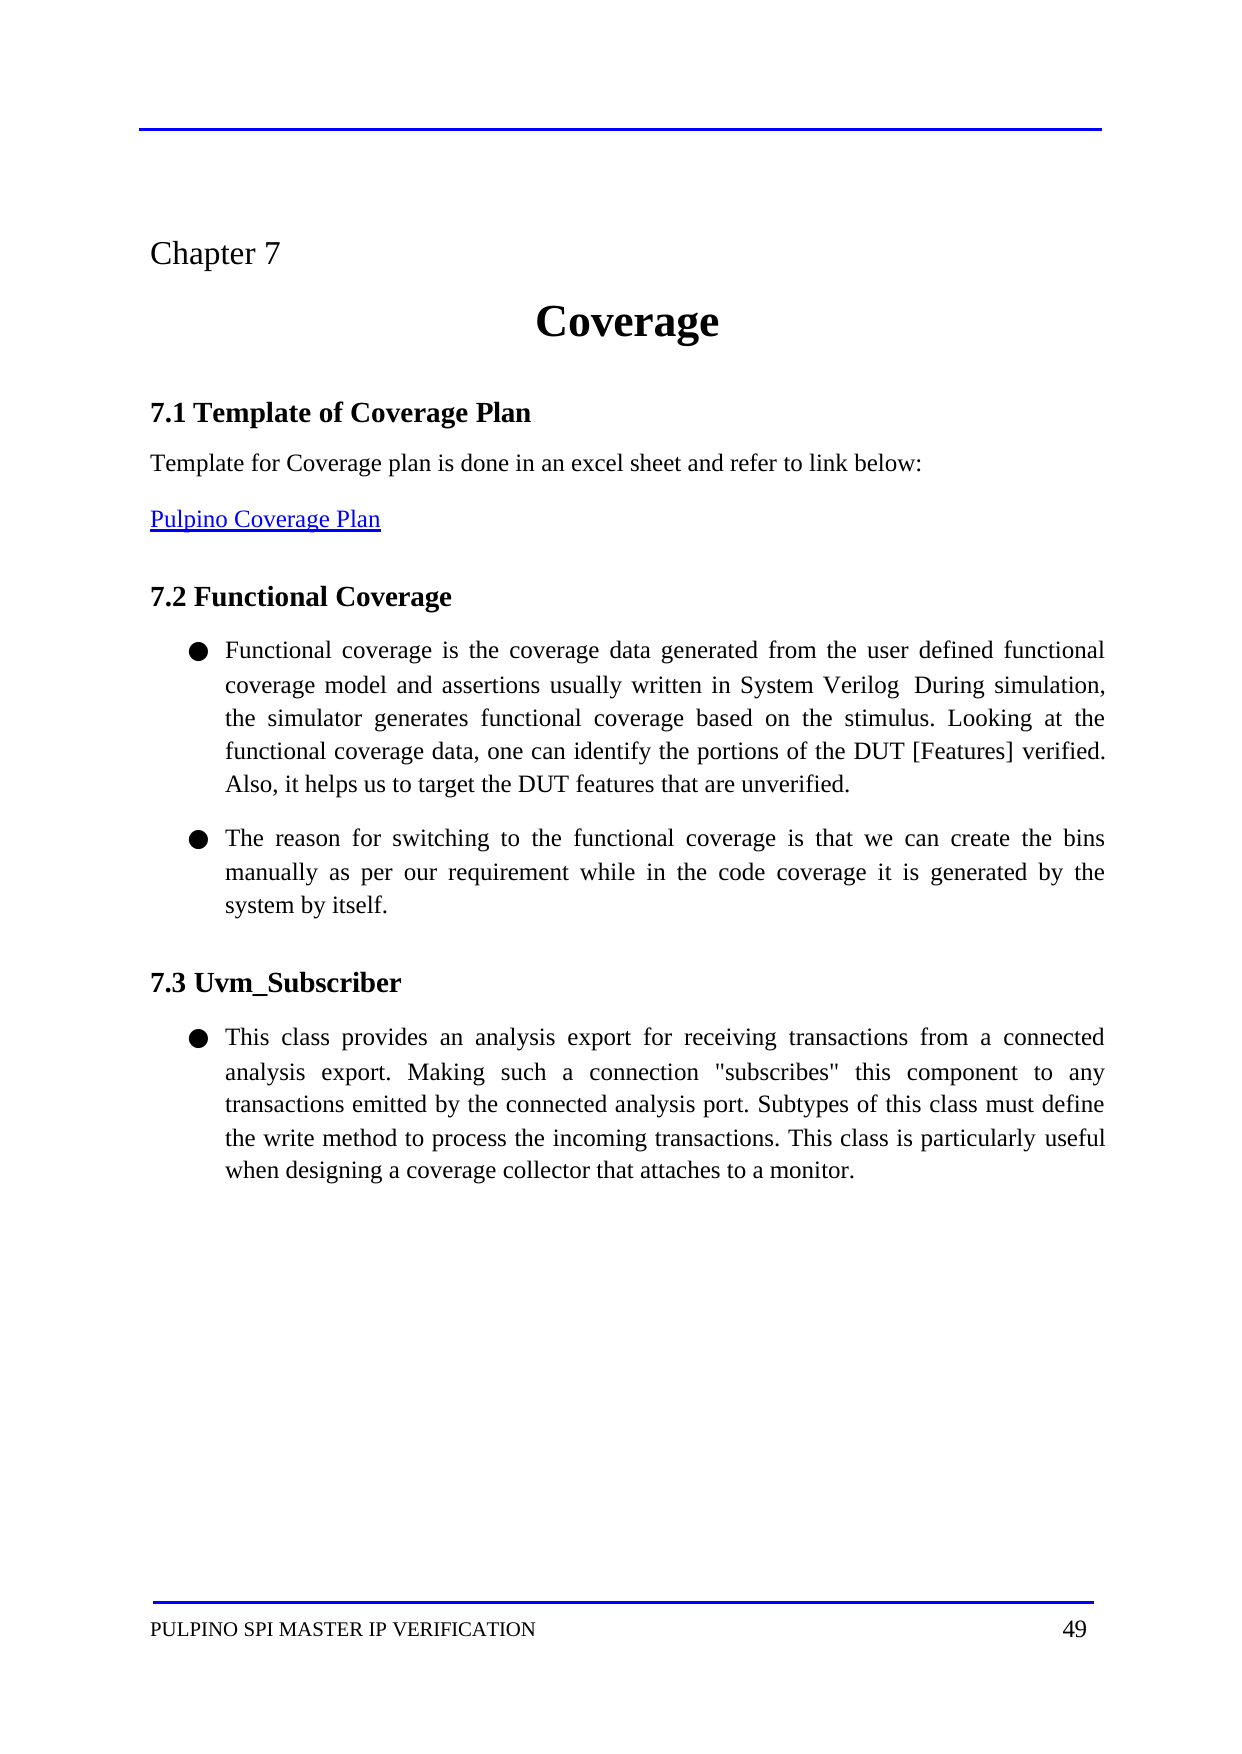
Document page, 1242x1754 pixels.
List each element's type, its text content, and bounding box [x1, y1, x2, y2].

list The reason for switching to the functional coverage is that we can create the bins manually as per our requirement while in the code coverage it is generated by the system by itself. [187, 819, 1106, 919]
list This class provides an analysis export for receiving transactions from a connected analysis export. Making such a connection "subscribes" this component to any transactions emitted by the connected analysis port. Subtypes of this class must define the write method to process the incoming transactions. This class is particularly useful when designing a coverage collector that attaches to a monitor. [187, 1018, 1106, 1184]
subtitle Uvm_Subscriber [150, 965, 1142, 999]
subtitle Functional Coverage [150, 579, 1142, 612]
text Template for Coverage plan is done in an excel sheet and refer to link below: Pulpino Coverage Plan [150, 448, 992, 533]
subtitle Coverage [535, 293, 1142, 346]
subtitle Template of Coverage Plan [150, 396, 1142, 429]
subtitle Chapter 7 [150, 233, 284, 272]
list Functional coverage is the coverage data generated from the user defined functional coverage model and assertions usually written in System Verilog During simulation, the simulator generates functional coverage based on the stimulus. Looking at the functional coverage data, one can identify the portions of the DUT [Features] verified. Also, it helps us to target the DUT features that are unverified. [187, 632, 1106, 798]
